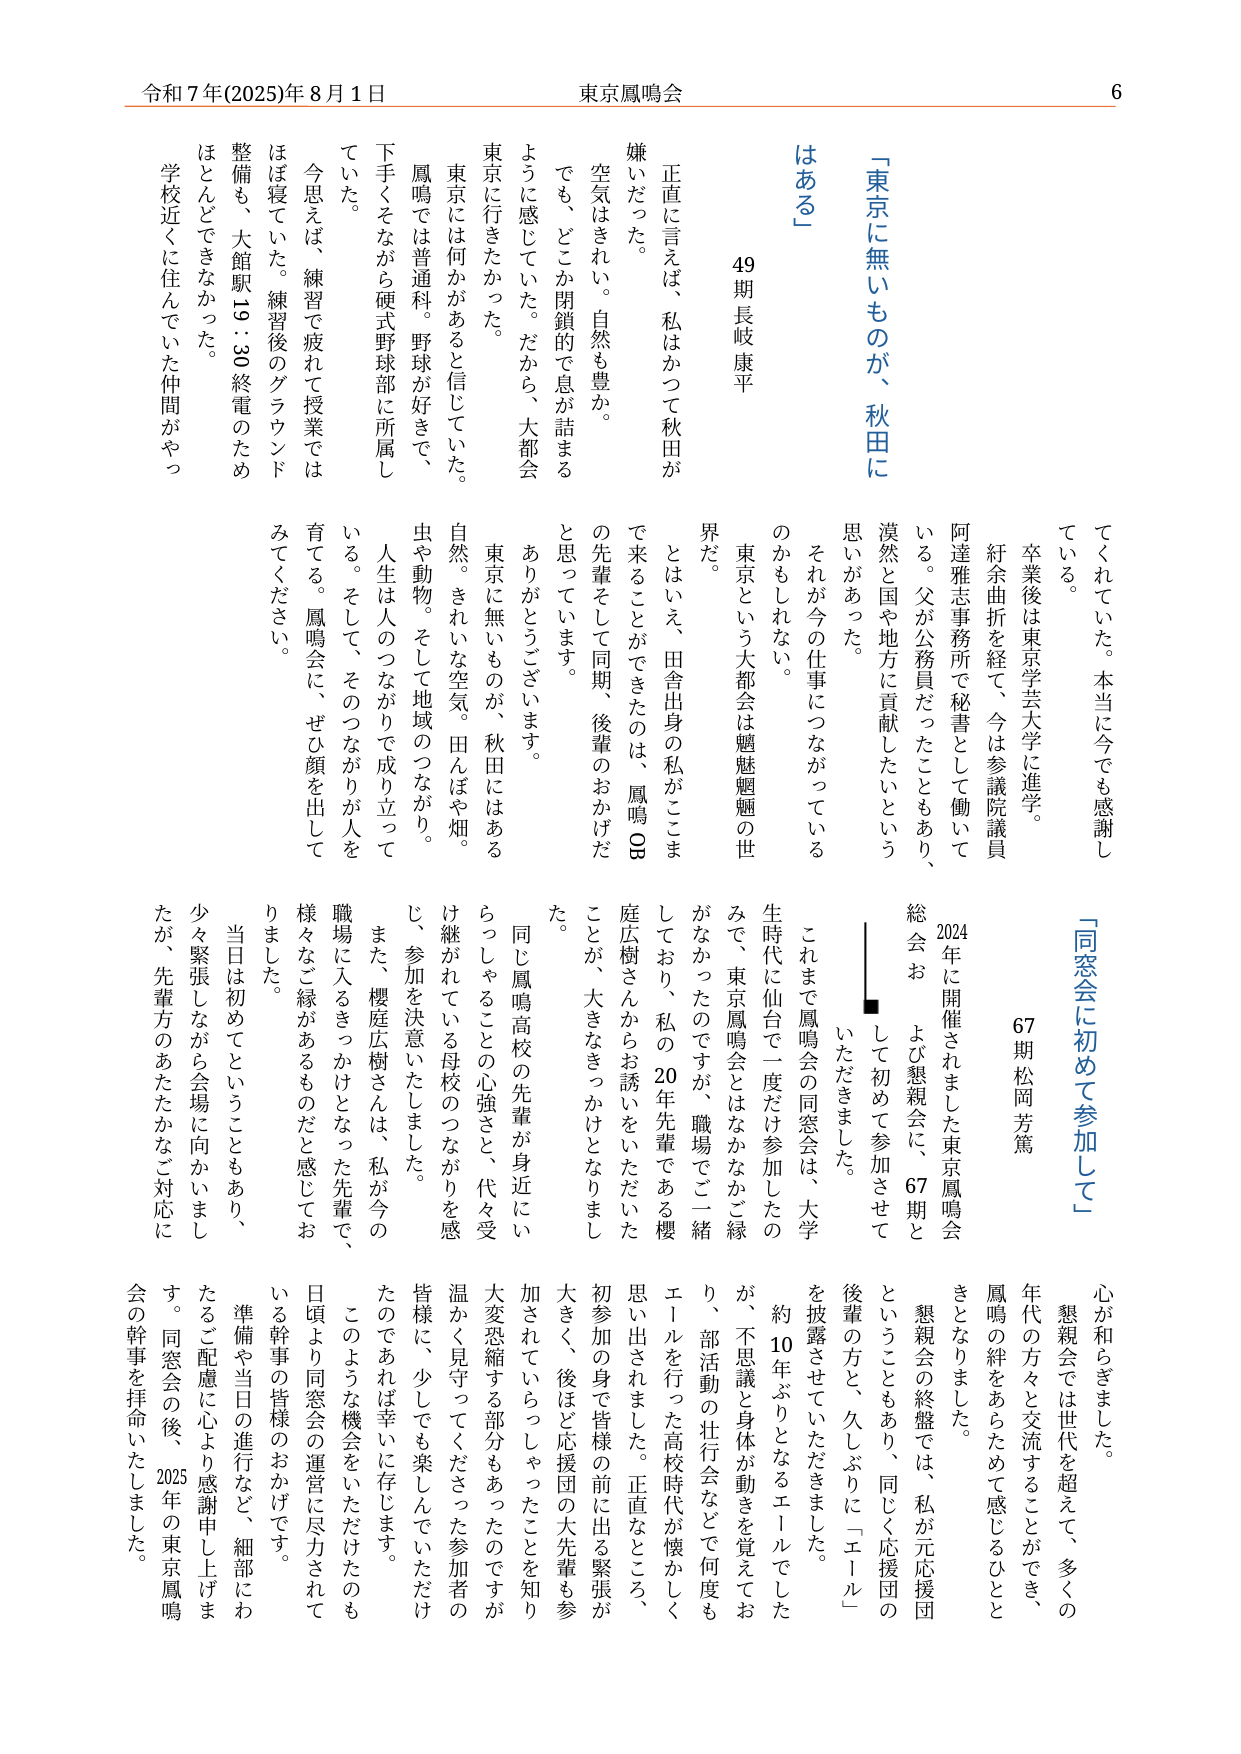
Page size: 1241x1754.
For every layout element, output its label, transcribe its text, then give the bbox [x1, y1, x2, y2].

subtitle 「同窓会に初めて参加して」 [1050, 903, 1122, 1242]
text このような機会をいただけたのも、日頃より同窓会の運営に尽力されている幹事の皆様のおかげです。 [262, 1283, 369, 1622]
text 正直に言えば、私はかつて秋田が嫌いだった。 [618, 142, 690, 481]
text 卒業後は東京学芸大学に進学。 [1014, 522, 1050, 861]
text 当日は初めてということもあり、少々緊張しながら会場に向かいましたが、先輩方のあたたかなご対応に心が和らぎました。 [146, 903, 253, 1242]
text 2024年に開催されました東京鳳鳴会総会および懇親会に、67期として初めて参加させていただきました。 [827, 903, 970, 1242]
text 人生は人のつながりで成り立っている。そして、そのつながりが人を育てる。鳳鳴会に、ぜひ顔を出してみてください。 [262, 522, 405, 861]
subtitle 「東京に無いものが、秋田にはある」 [770, 142, 913, 481]
text これまで鳳鳴会の同窓会は、大学生時代に仙台で一度だけ参加したのみで、東京鳳鳴会とはなかなかご縁がなかったのですが、職場でご一緒しており、私の20年先輩である櫻庭広樹さんからお誘いをいただいたことが、大きなきっかけとなりました。 [540, 903, 827, 1242]
text それが今の仕事につながっているのかもしれない。 [763, 522, 835, 861]
text また、櫻庭広樹さんは、私が今の職場に入るきっかけとなった先輩で、様々なご縁があるものだと感じておりました。 [253, 903, 397, 1242]
text 紆余曲折を経て、今は参議院議員阿達雅志事務所で秘書として働いている。父が公務員だったこともあり、漠然と国や地方に貢献したいという思いがあった。 [835, 522, 1014, 861]
picture [855, 922, 884, 1019]
text 東京という大都会は魑魅魍魎の世界だ。 [692, 522, 763, 861]
text 学校近くに住んでいた仲間がやってくれていた。本当に今でも感謝している。 [1050, 522, 1122, 861]
text 同じ鳳鳴高校の先輩が身近にいらっしゃることの心強さと、代々受け継がれている母校のつながりを感じ、参加を決意いたしました。 [397, 903, 540, 1242]
text 東京に無いものが、秋田にはある。自然。きれいな空気。田んぼや畑。虫や動物。そして地域のつながり。 [405, 522, 513, 861]
text とはいえ、田舎出身の私がここまで来ることができたのは、鳳鳴OBの先輩そして同期、後輩のおかげだと思っています。 [548, 522, 692, 861]
text 準備や当日の進行など、細部にわたるご配慮に心より感謝申し上げます。同窓会の後、2025年の東京鳳鳴会の幹事を拝命いたしました。 [118, 1283, 262, 1622]
text 約10年ぶりとなるエールでしたが、不思議と身体が動きを覚えており、部活動の壮行会などで何度もエールを行った高校時代が懐かしく思い出されました。正直なところ、初参加の身で皆様の前に出る緊張が大きく、後ほど応援団の大先輩も参加されていらっしゃったことを知り、大変恐縮する部分もあったのですが、温かく見守ってくださった参加者の皆様に、少しでも楽しんでいただけたのであれば幸いに存じます。 [369, 1283, 799, 1622]
text 当日は初めてということもあり、少々緊張しながら会場に向かいましたが、先輩方のあたたかなご対応に心が和らぎました。 [1086, 1283, 1122, 1622]
text 今思えば、練習で疲れて授業ではほぼ寝ていた。練習後のグラウンド整備も、大館駅19：30終電のためほとんどできなかった。 [188, 142, 332, 481]
text 空気はきれい。自然も豊か。 [583, 142, 618, 481]
text 鳳鳴では普通科。野球が好きで、下手くそながら硬式野球部に所属していた。 [332, 142, 439, 481]
text 懇親会の終盤では、私が元応援団ということもあり、同じく応援団の後輩の方と、久しぶりに「エール」を披露させていただきました。 [799, 1283, 943, 1622]
text 学校近くに住んでいた仲間がやってくれていた。本当に今でも感謝している。 [153, 142, 188, 481]
text ありがとうございます。 [513, 522, 548, 861]
text 67期 松岡 芳篤 [1006, 903, 1042, 1242]
text 49期 長岐 康平 [726, 142, 762, 481]
text 東京には何かがあると信じていた。 [439, 142, 475, 481]
text でも、どこか閉鎖的で息が詰まるように感じていた。だから、大都会東京に行きたかった。 [475, 142, 583, 481]
text 懇親会では世代を超えて、多くの年代の方々と交流することができ、鳳鳴の絆をあらためて感じるひとときとなりました。 [943, 1283, 1086, 1622]
